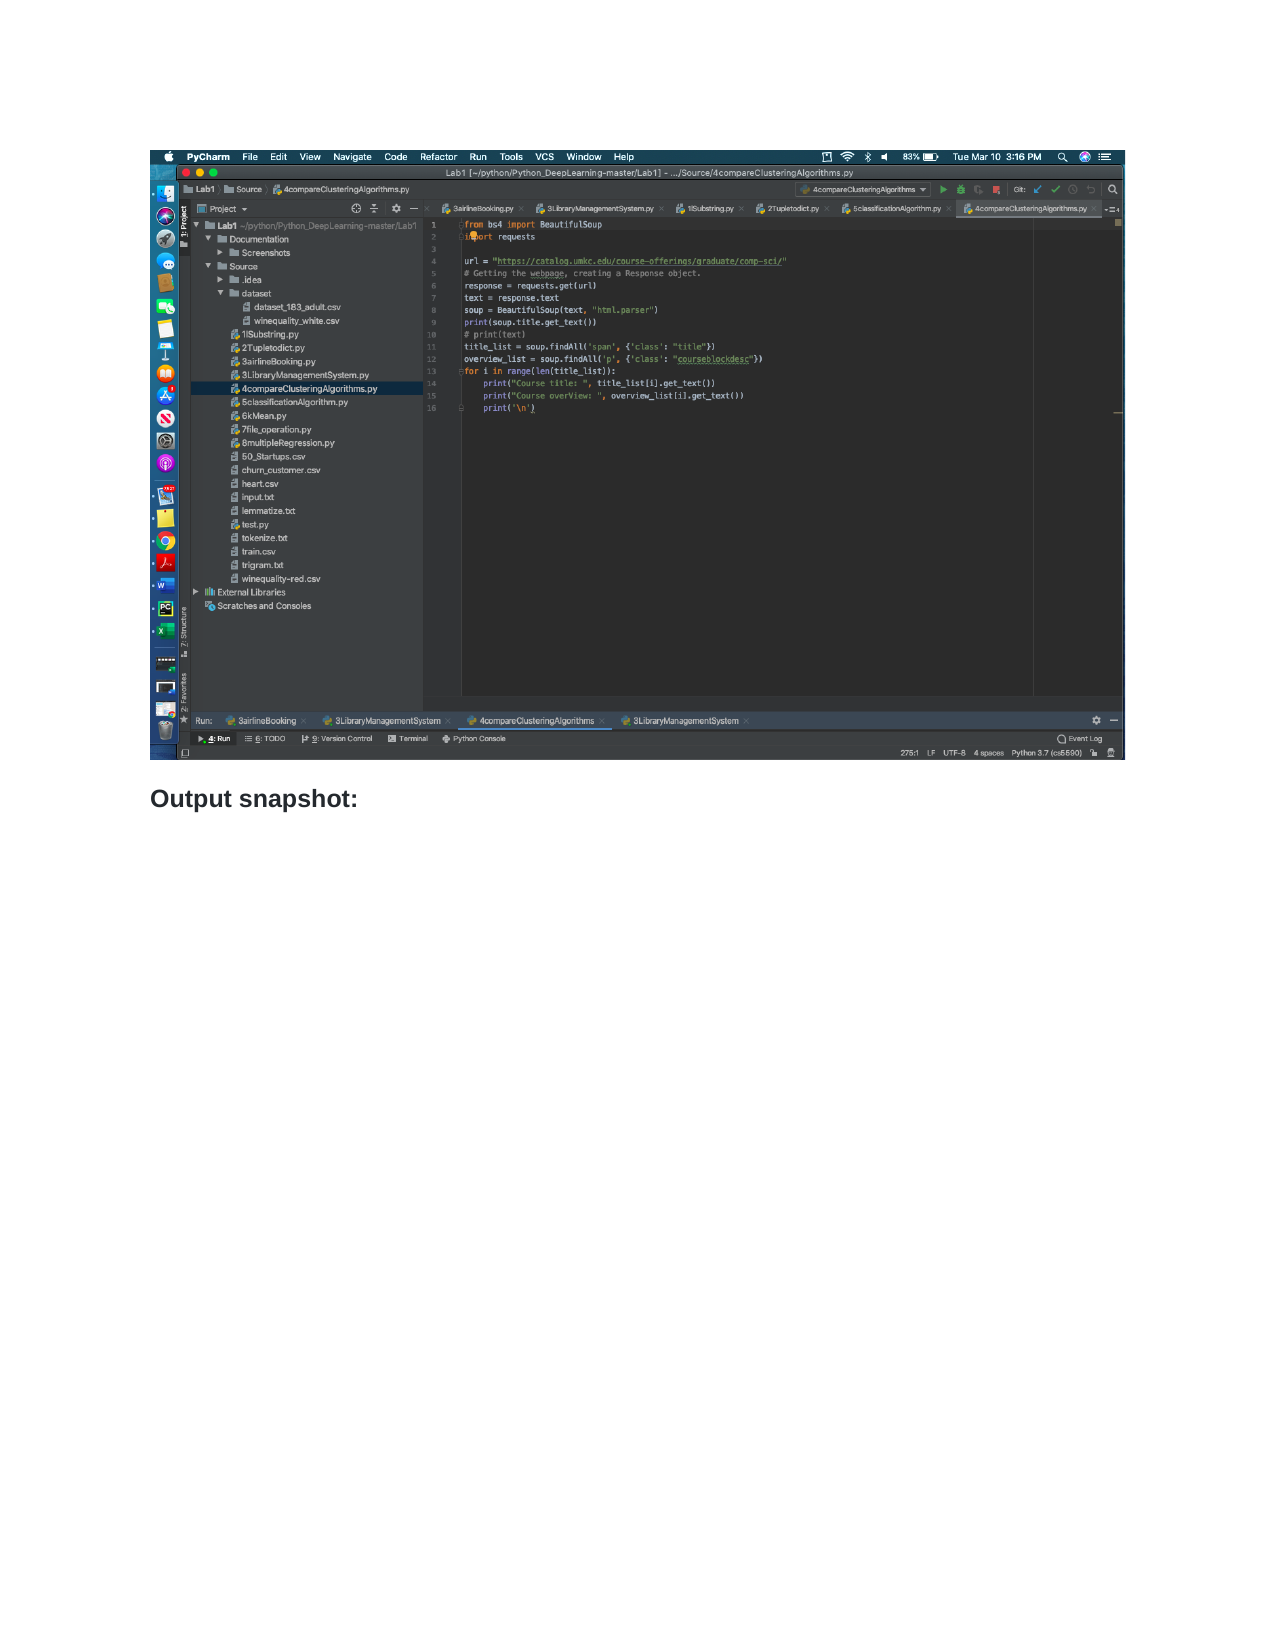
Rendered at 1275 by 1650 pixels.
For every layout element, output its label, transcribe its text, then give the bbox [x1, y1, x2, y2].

text Output snapshot: [150, 784, 1125, 813]
picture [150, 150, 1125, 760]
